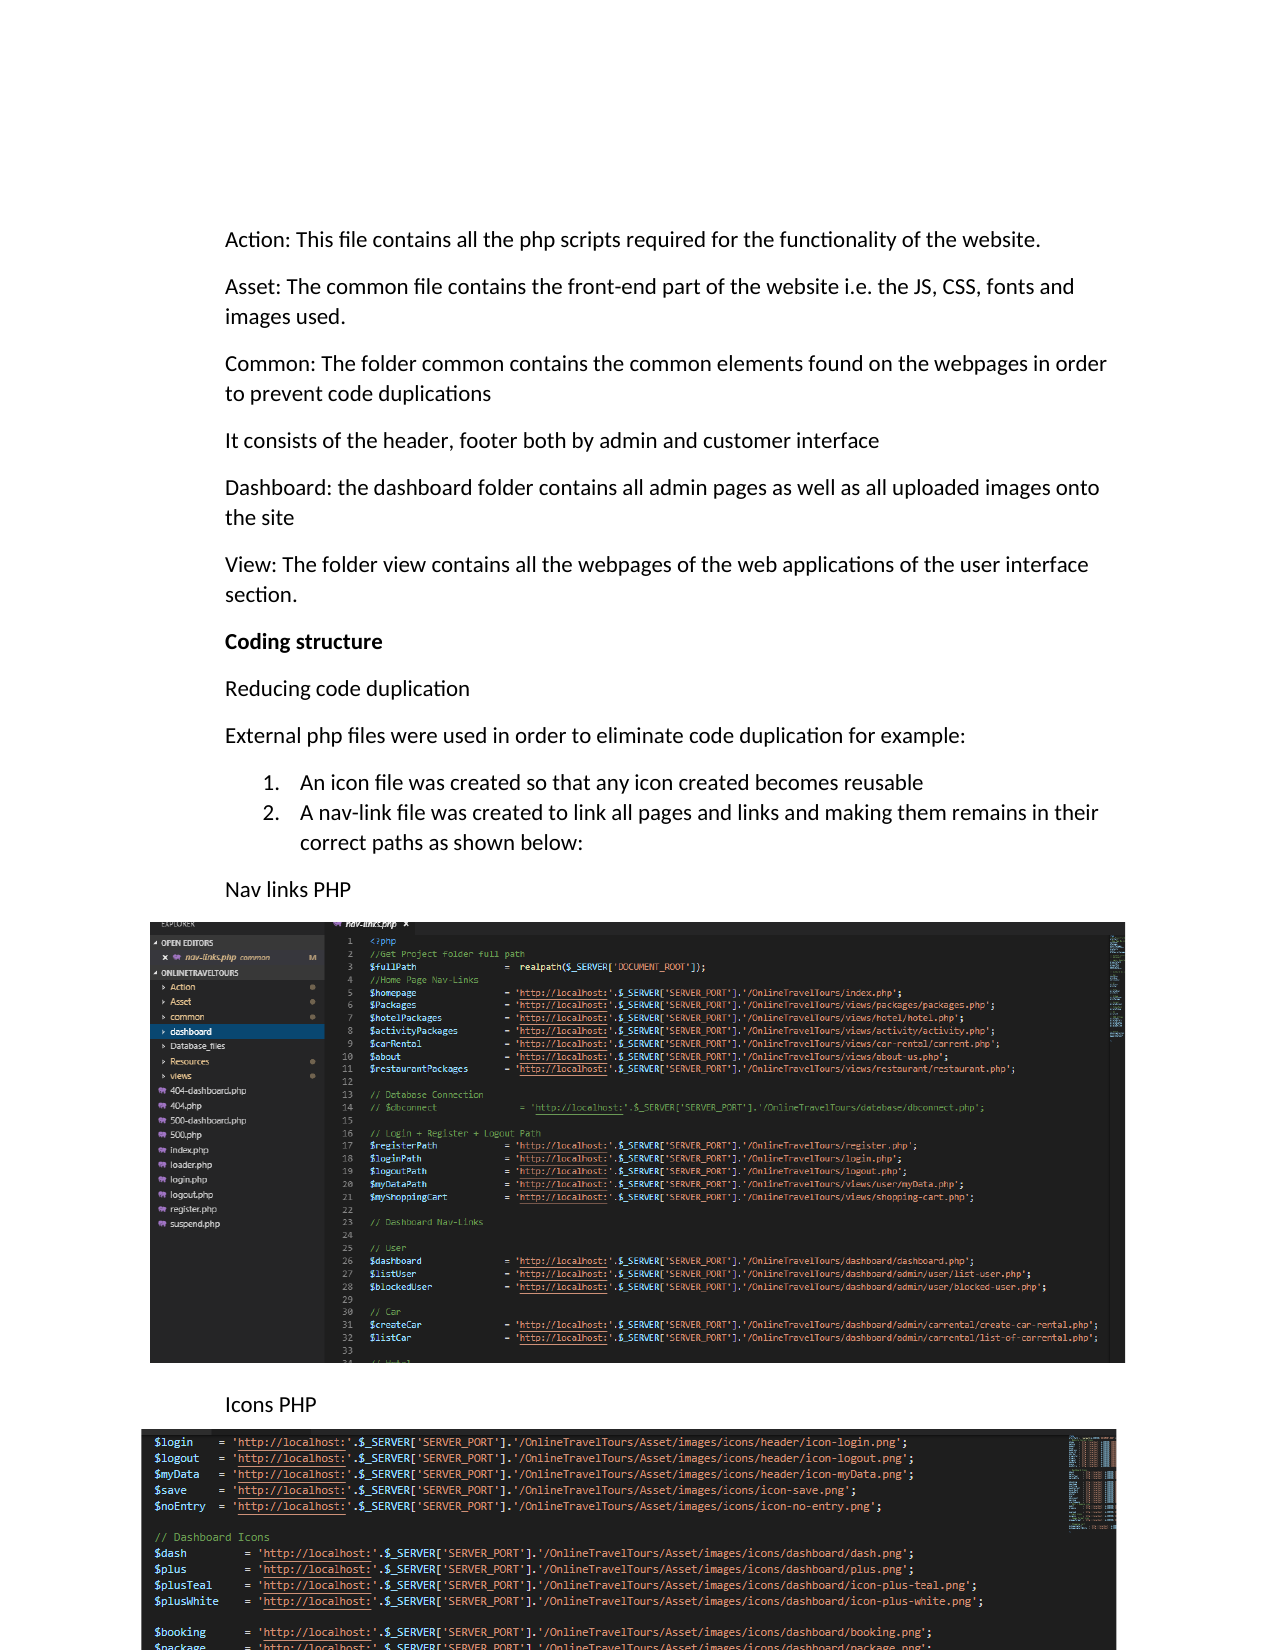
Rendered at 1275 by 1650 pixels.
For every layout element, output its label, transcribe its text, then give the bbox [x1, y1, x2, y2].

text Dashboard: the dashboard folder contains all admin pages as well as all uploaded images onto the site [225, 473, 1125, 531]
text It consists of the header, footer both by admin and customer interface [225, 426, 1125, 454]
text Nav links PHP [225, 875, 1125, 903]
text Coding structure [225, 627, 1125, 655]
text External php files were used in order to eliminate code duplication for example: [225, 721, 1125, 749]
list An icon file was created so that any icon created becomes reusable [262, 768, 1125, 796]
text Asset: The common file contains the front-end part of the website i.e. the JS, CSS, fonts and images used. [225, 272, 1125, 330]
picture [150, 922, 1125, 1363]
text Common: The folder common contains the common elements found on the webpages in order to prevent code duplications [225, 349, 1125, 407]
picture [141, 1429, 1117, 1650]
list A nav-link file was created to link all pages and links and making them remains in their correct paths as shown below: [262, 798, 1125, 856]
text Reducing code duplication [225, 674, 1125, 702]
text Action: This file contains all the php scripts required for the functionality of the website. [225, 225, 1125, 253]
text View: The folder view contains all the webpages of the web applications of the user interface section. [225, 550, 1125, 608]
text Icons PHP [225, 1391, 1125, 1419]
